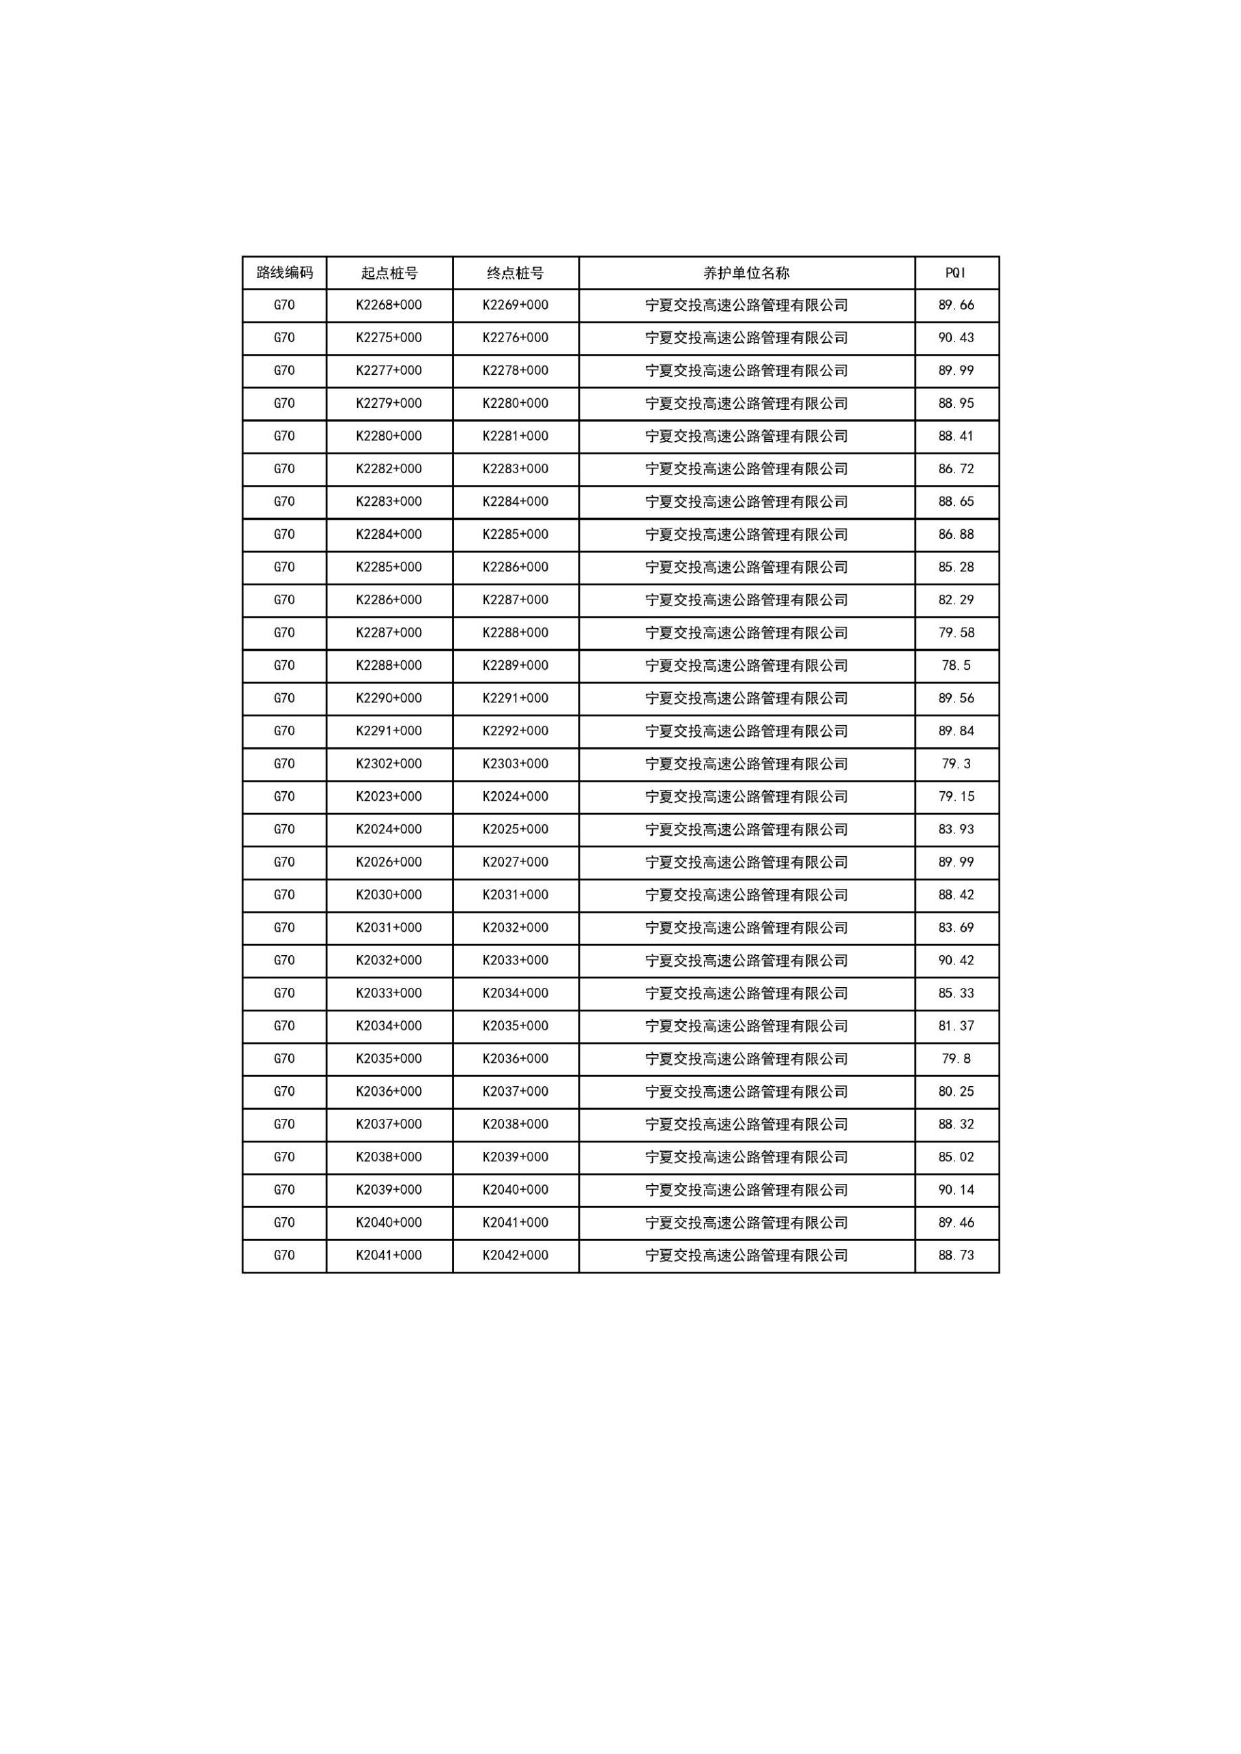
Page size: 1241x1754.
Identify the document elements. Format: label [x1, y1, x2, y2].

picture [187, 162, 1053, 1367]
